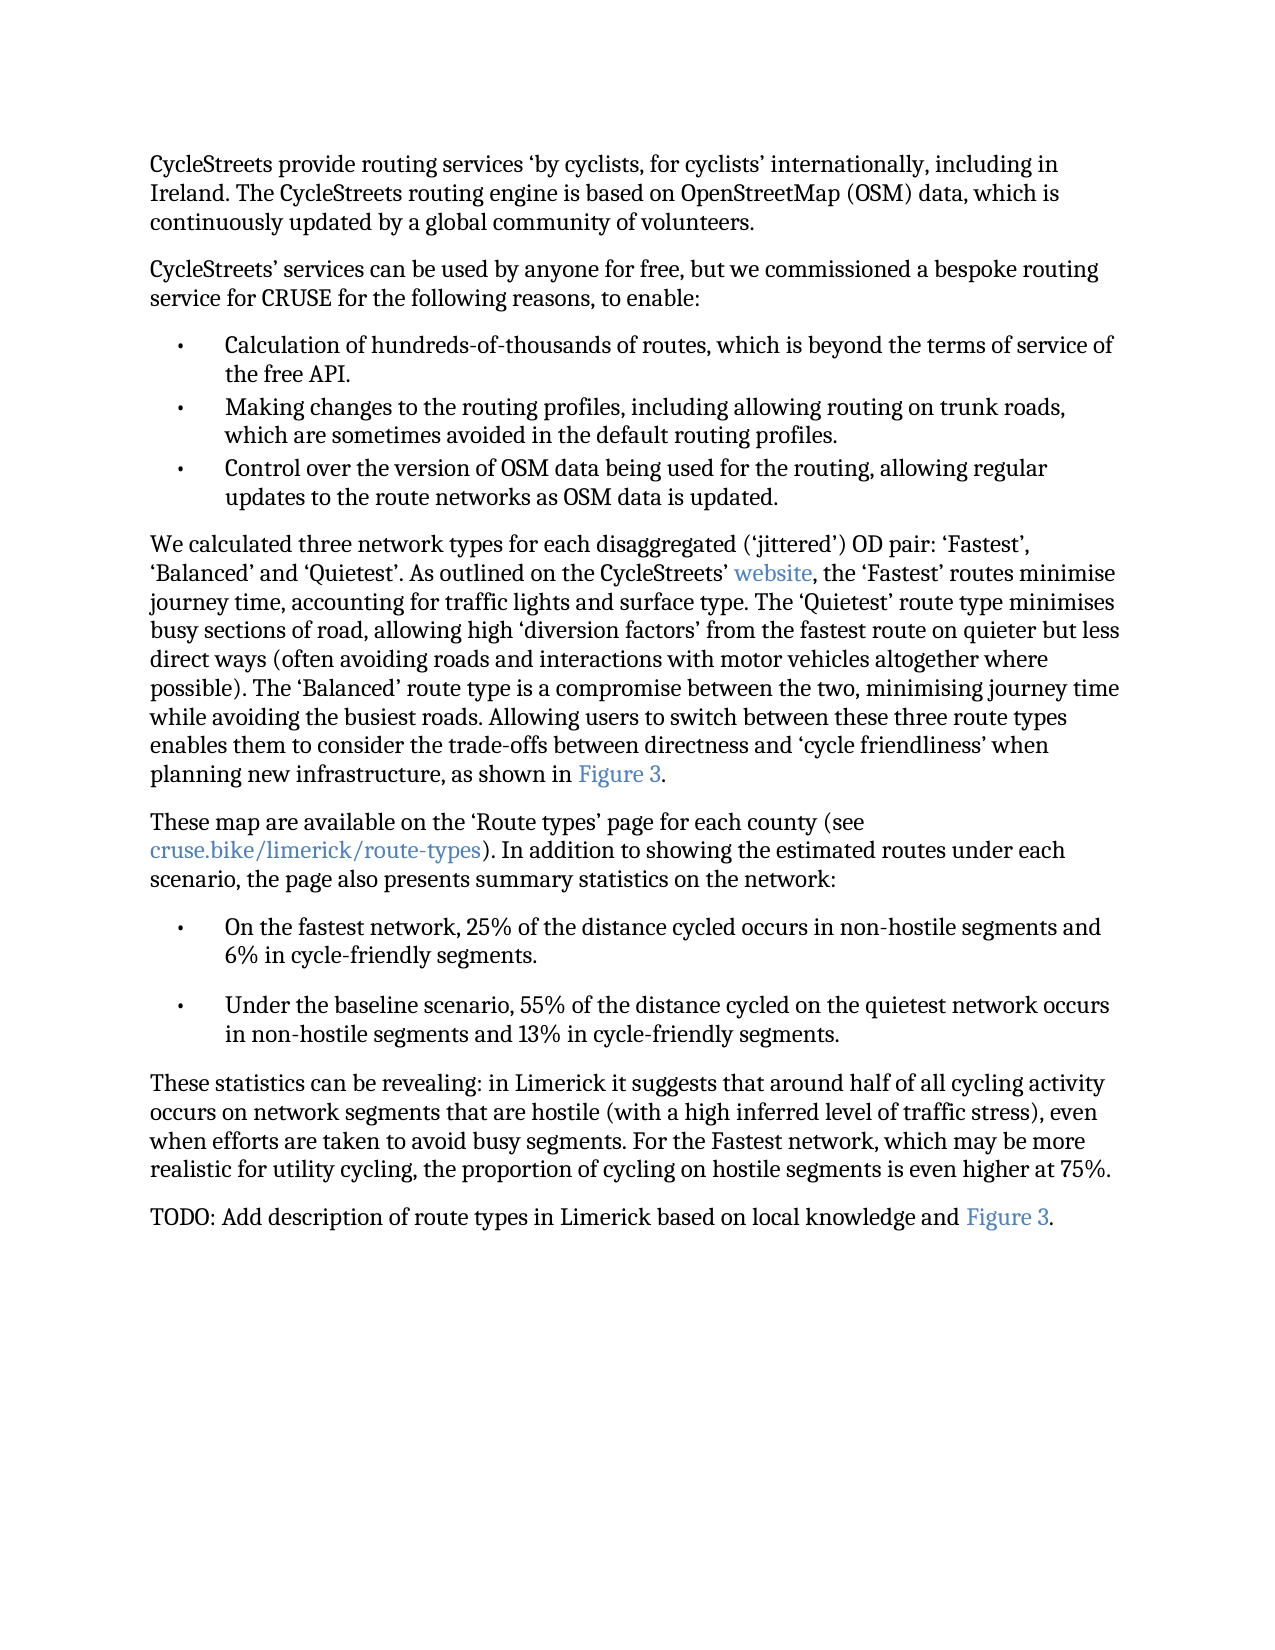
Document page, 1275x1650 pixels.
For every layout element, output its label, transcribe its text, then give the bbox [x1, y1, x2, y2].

list Under the baseline scenario, 55% of the distance cycled on the quietest network occurs in non-hostile segments and 13% in cycle-friendly segments. [175, 991, 1125, 1048]
list Control over the version of OSM data being used for the routing, allowing regular updates to the route networks as OSM data is updated. [175, 454, 1125, 511]
list Calculation of hundreds-of-thousands of routes, which is beyond the terms of service of the free API. [175, 331, 1125, 389]
list Making changes to the routing profiles, including allowing routing on trunk roads, which are sometimes avoided in the default routing profiles. [175, 392, 1125, 450]
text CycleStreets’ services can be used by anyone for free, but we commissioned a bespoke routing service for CRUSE for the following reasons, to enable: [150, 255, 1125, 312]
text These map are available on the ‘Route types’ page for each county (see cruse.bike/limerick/route-types). In addition to showing the estimated routes under each scenario, the page also presents summary statistics on the network: [150, 807, 1125, 894]
text TODO: Add description of route types in Limerick based on local knowledge and Figure 3. [150, 1203, 1125, 1232]
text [150, 150, 1125, 236]
list On the fastest network, 25% of the distance cycled occurs in non-hostile segments and 6% in cycle-friendly segments. [175, 912, 1125, 970]
text These statistics can be revealing: in Limerick it suggests that around half of all cycling activity occurs on network segments that are hostile (with a high inferred level of traffic stress), even when efforts are taken to avoid busy segments. For the Fastest network, which may be more realistic for utility cycling, the proportion of cycling on hostile segments is even higher at 75%. [150, 1069, 1125, 1184]
text We calculated three network types for each disaggregated (‘jittered’) OD pair: ‘Fastest’, ‘Balanced’ and ‘Quietest’. As outlined on the CycleStreets’ website, the ‘Fastest’ routes minimise journey time, accounting for traffic lights and surface type. The ‘Quietest’ route type minimises busy sections of road, allowing high ‘diversion factors’ from the fastest route on quieter but less direct ways (often avoiding roads and interactions with motor vehicles altogether where possible). The ‘Balanced’ route type is a compromise between the two, minimising journey time while avoiding the busiest roads. Allowing users to switch between these three route types enables them to consider the trade-offs between directness and ‘cycle friendliness’ when planning new infrastructure, as shown in Figure 3. [150, 530, 1125, 789]
